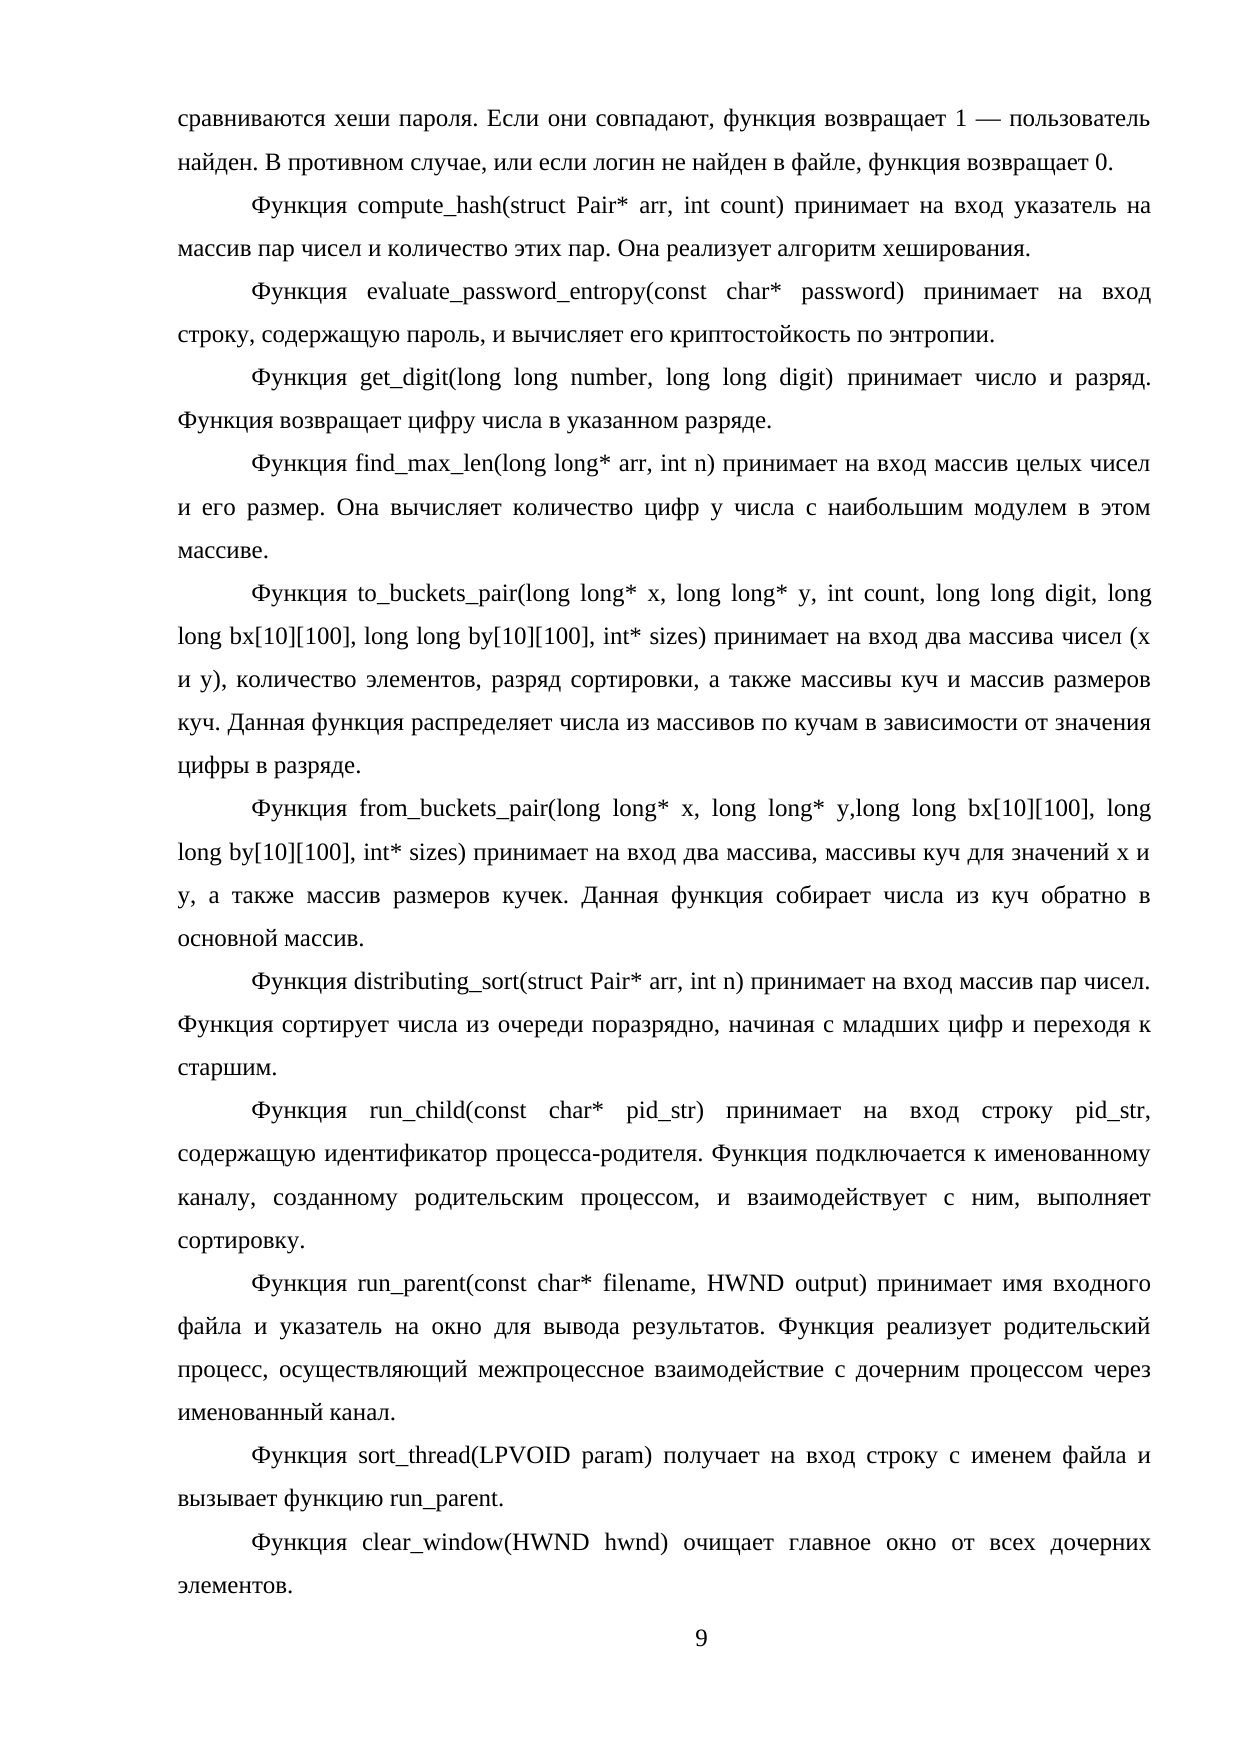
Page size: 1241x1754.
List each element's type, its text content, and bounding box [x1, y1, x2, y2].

text Функция distributing_sort(struct Pair* arr, int n) принимает на вход массив пар чисел. Функция сортирует числа из очереди поразрядно, начиная с младших цифр и переходя к старшим. [177, 966, 1152, 1081]
text Функция run_child(const char* pid_str) принимает на вход строку pid_str, содержащую идентификатор процесса-родителя. Функция подключается к именованному каналу, созданному родительским процессом, и взаимодействует с ним, выполняет сортировку. [177, 1095, 1152, 1253]
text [177, 103, 1152, 175]
text Функция to_buckets_pair(long long* x, long long* y, int count, long long digit, long long bx[10][100], long long by[10][100], int* sizes) принимает на вход два массива чисел (x и y), количество элементов, разряд сортировки, а также массивы куч и массив размеров куч. Данная функция распределяет числа из массивов по кучам в зависимости от значения цифры в разряде. [177, 578, 1152, 779]
text Функция find_max_len(long long* arr, int n) принимает на вход массив целых чисел и его размер. Она вычисляет количество цифр у числа с наибольшим модулем в этом массиве. [177, 448, 1152, 563]
text Функция run_parent(const char* filename, HWND output) принимает имя входного файла и указатель на окно для вывода результатов. Функция реализует родительский процесс, осуществляющий межпроцессное взаимодействие с дочерним процессом через именованный канал. [177, 1268, 1152, 1426]
text Функция compute_hash(struct Pair* arr, int count) принимает на вход указатель на массив пар чисел и количество этих пар. Она реализует алгоритм хеширования. [177, 190, 1152, 262]
text Функция from_buckets_pair(long long* x, long long* y,long long bx[10][100], long long by[10][100], int* sizes) принимает на вход два массива, массивы куч для значений x и y, а также массив размеров кучек. Данная функция собирает числа из куч обратно в основной массив. [177, 793, 1152, 952]
text Функция clear_window(HWND hwnd) очищает главное окно от всех дочерних элементов. [177, 1527, 1152, 1598]
text Функция evaluate_password_entropy(const char* password) принимает на вход строку, содержащую пароль, и вычисляет его криптостойкость по энтропии. [177, 276, 1152, 348]
text Функция sort_thread(LPVOID param) получает на вход строку с именем файла и вызывает функцию run_parent. [177, 1440, 1152, 1512]
text Функция get_digit(long long number, long long digit) принимает число и разряд. Функция возвращает цифру числа в указанном разряде. [177, 362, 1152, 434]
